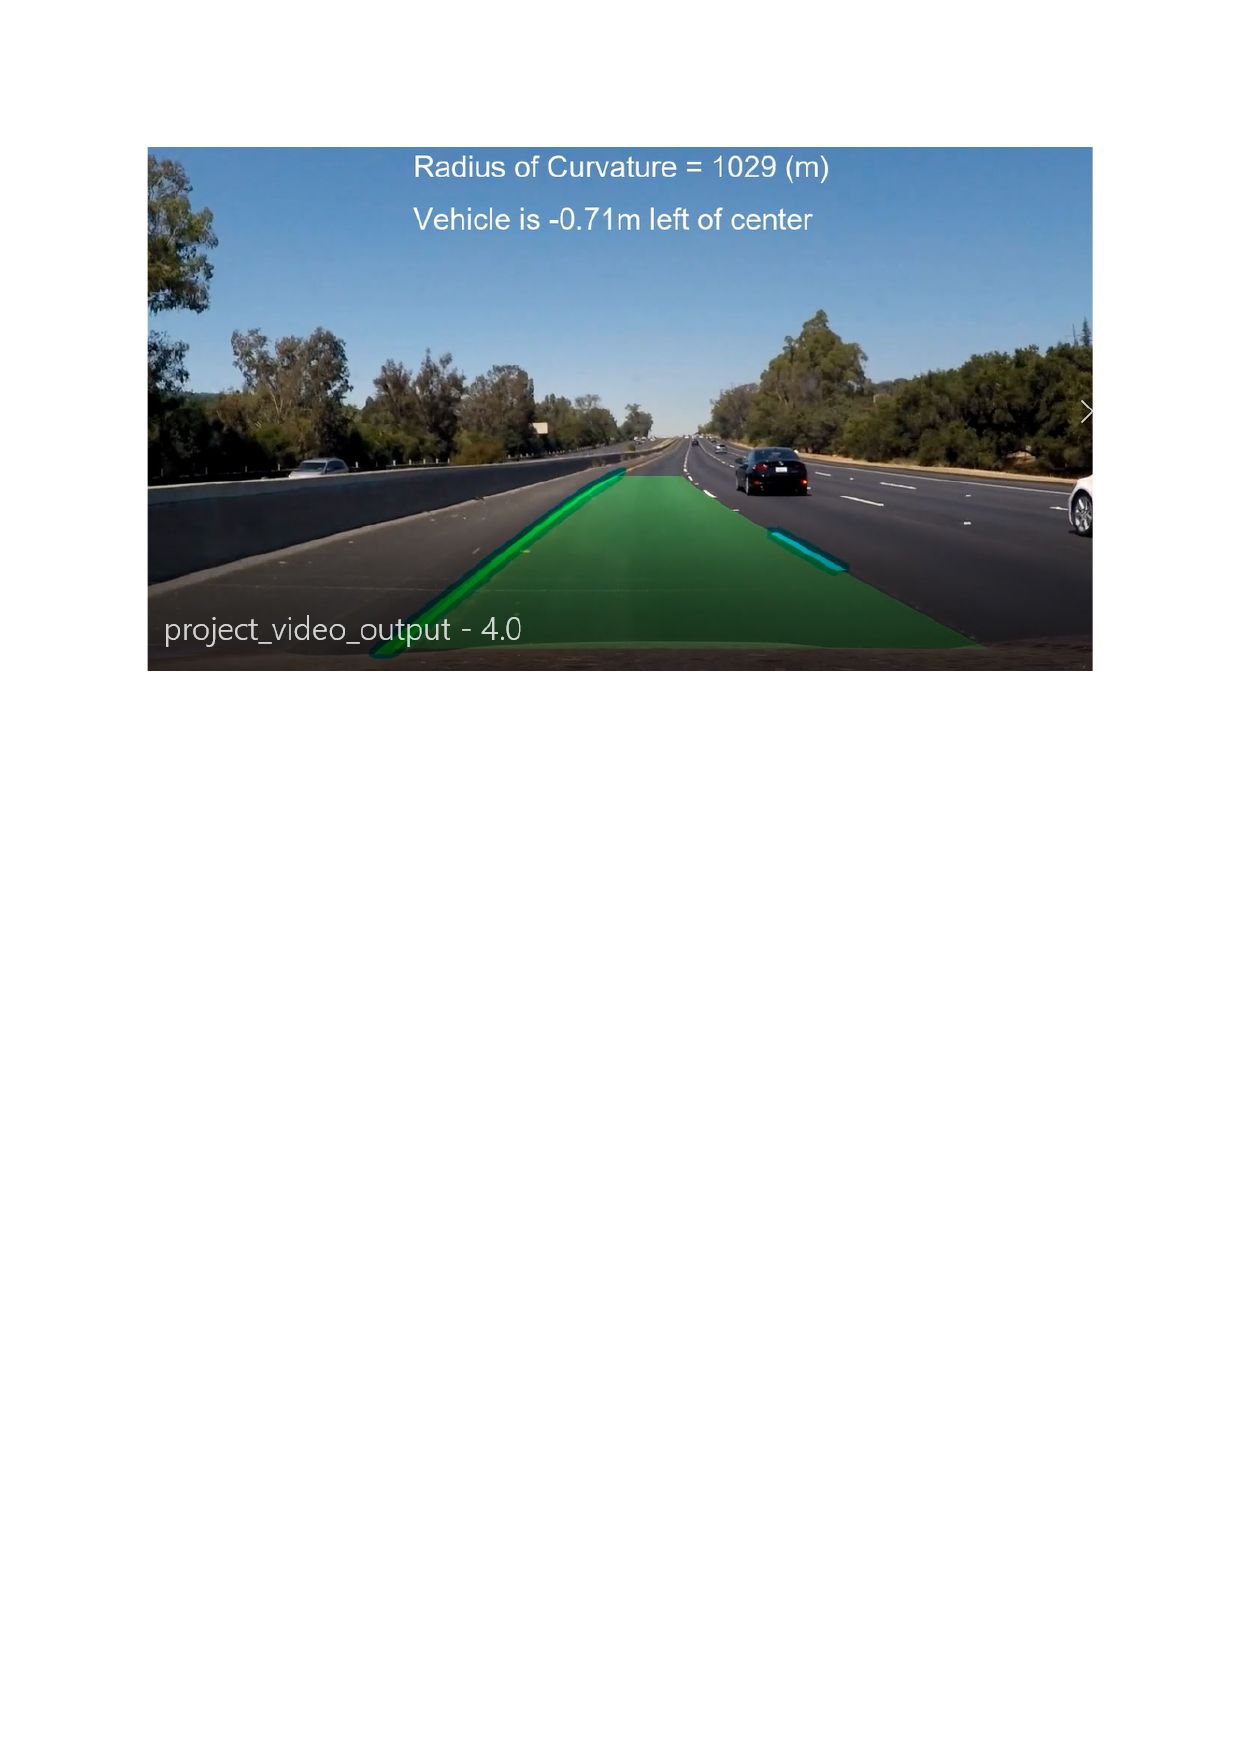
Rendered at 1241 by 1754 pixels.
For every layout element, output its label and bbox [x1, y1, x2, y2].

picture [147, 147, 1093, 671]
